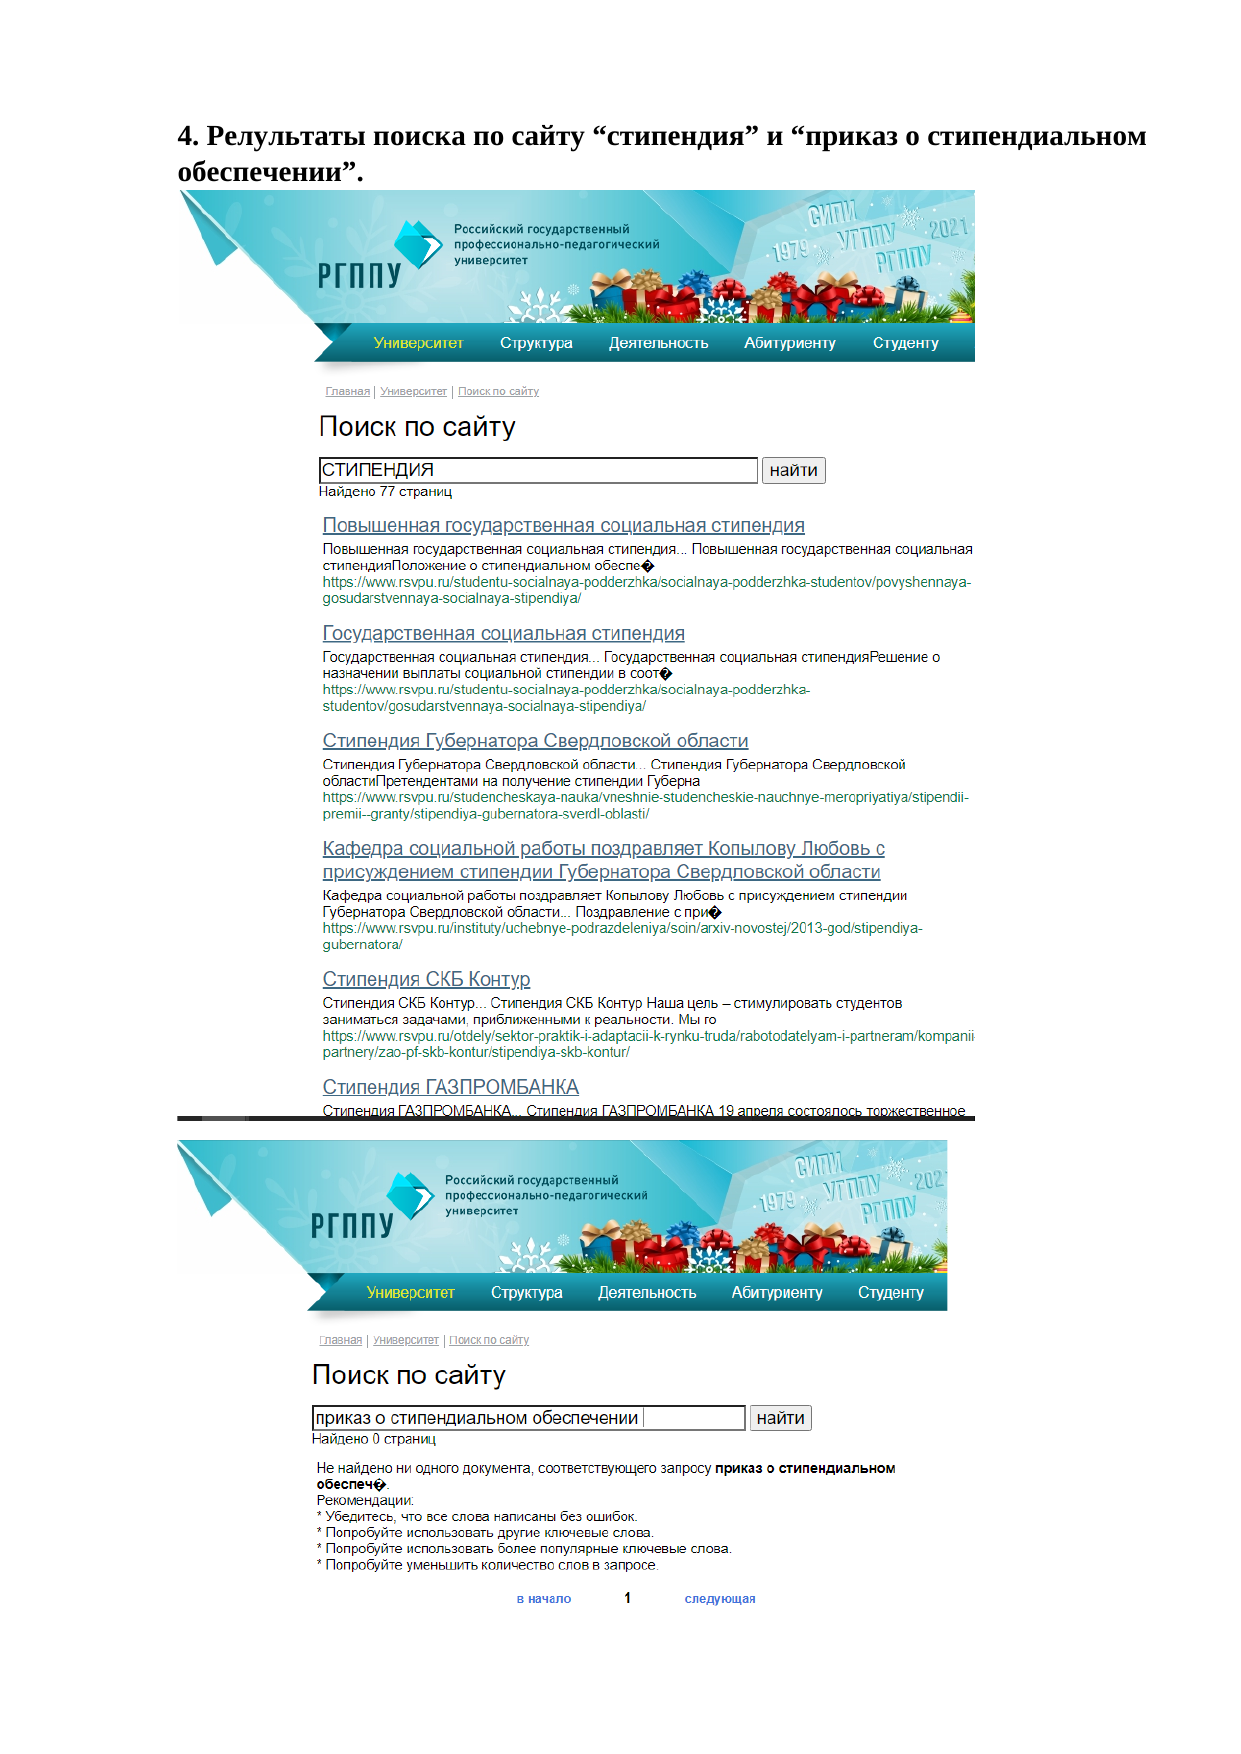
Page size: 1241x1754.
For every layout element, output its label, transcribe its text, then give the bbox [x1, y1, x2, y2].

picture [177, 190, 975, 1121]
picture [177, 1139, 948, 1623]
